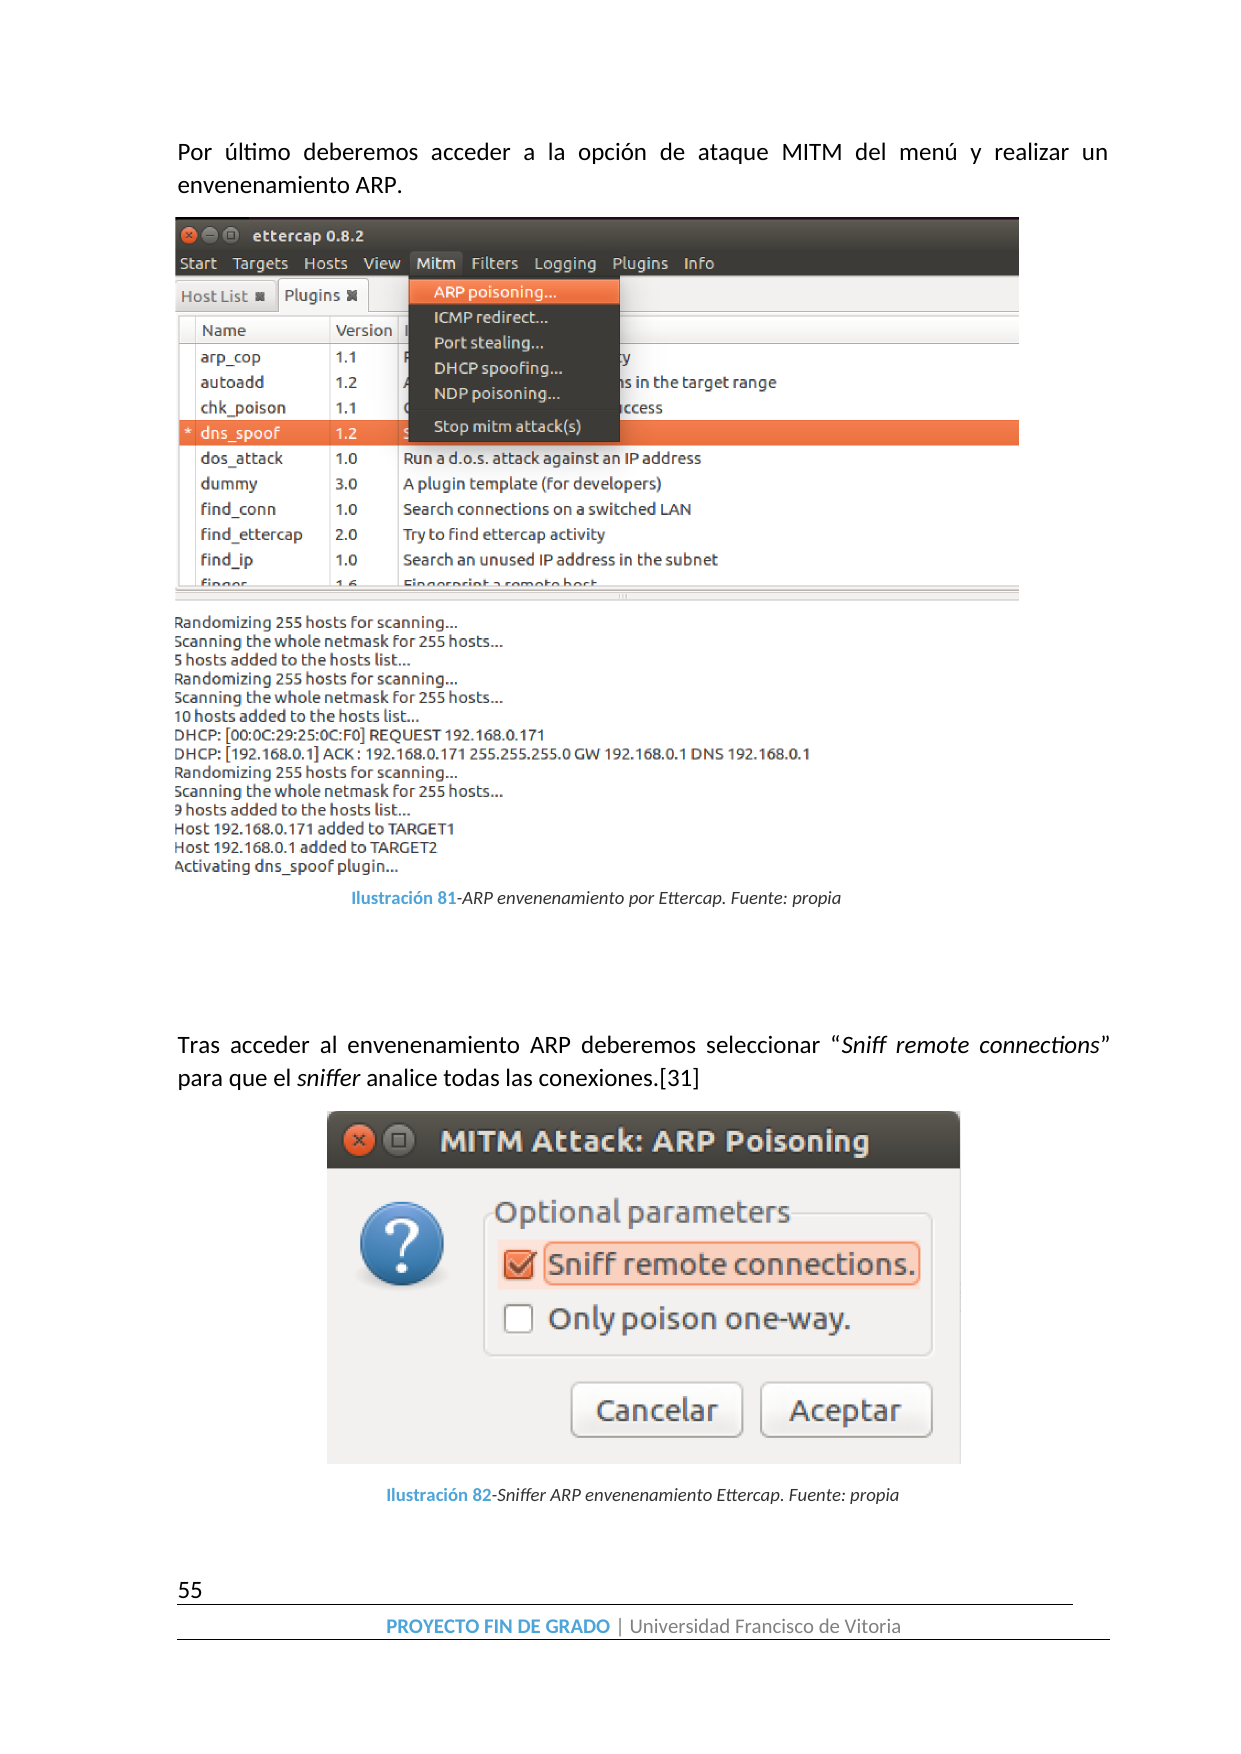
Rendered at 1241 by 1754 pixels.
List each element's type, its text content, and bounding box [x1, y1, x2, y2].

picture [327, 1111, 961, 1464]
text Tras acceder al envenenamiento ARP deberemos seleccionar “Sniff remote connections” para que el sniffer analice todas las conexiones.[31] [177, 1029, 1110, 1093]
text Por último deberemos acceder a la opción de ataque MITM del menú y realizar un envenenamiento ARP. [177, 136, 1110, 199]
picture [175, 217, 1019, 877]
text Ilustración 82-Sniffer ARP envenenamiento Ettercap. Fuente: propia [177, 1483, 1110, 1506]
